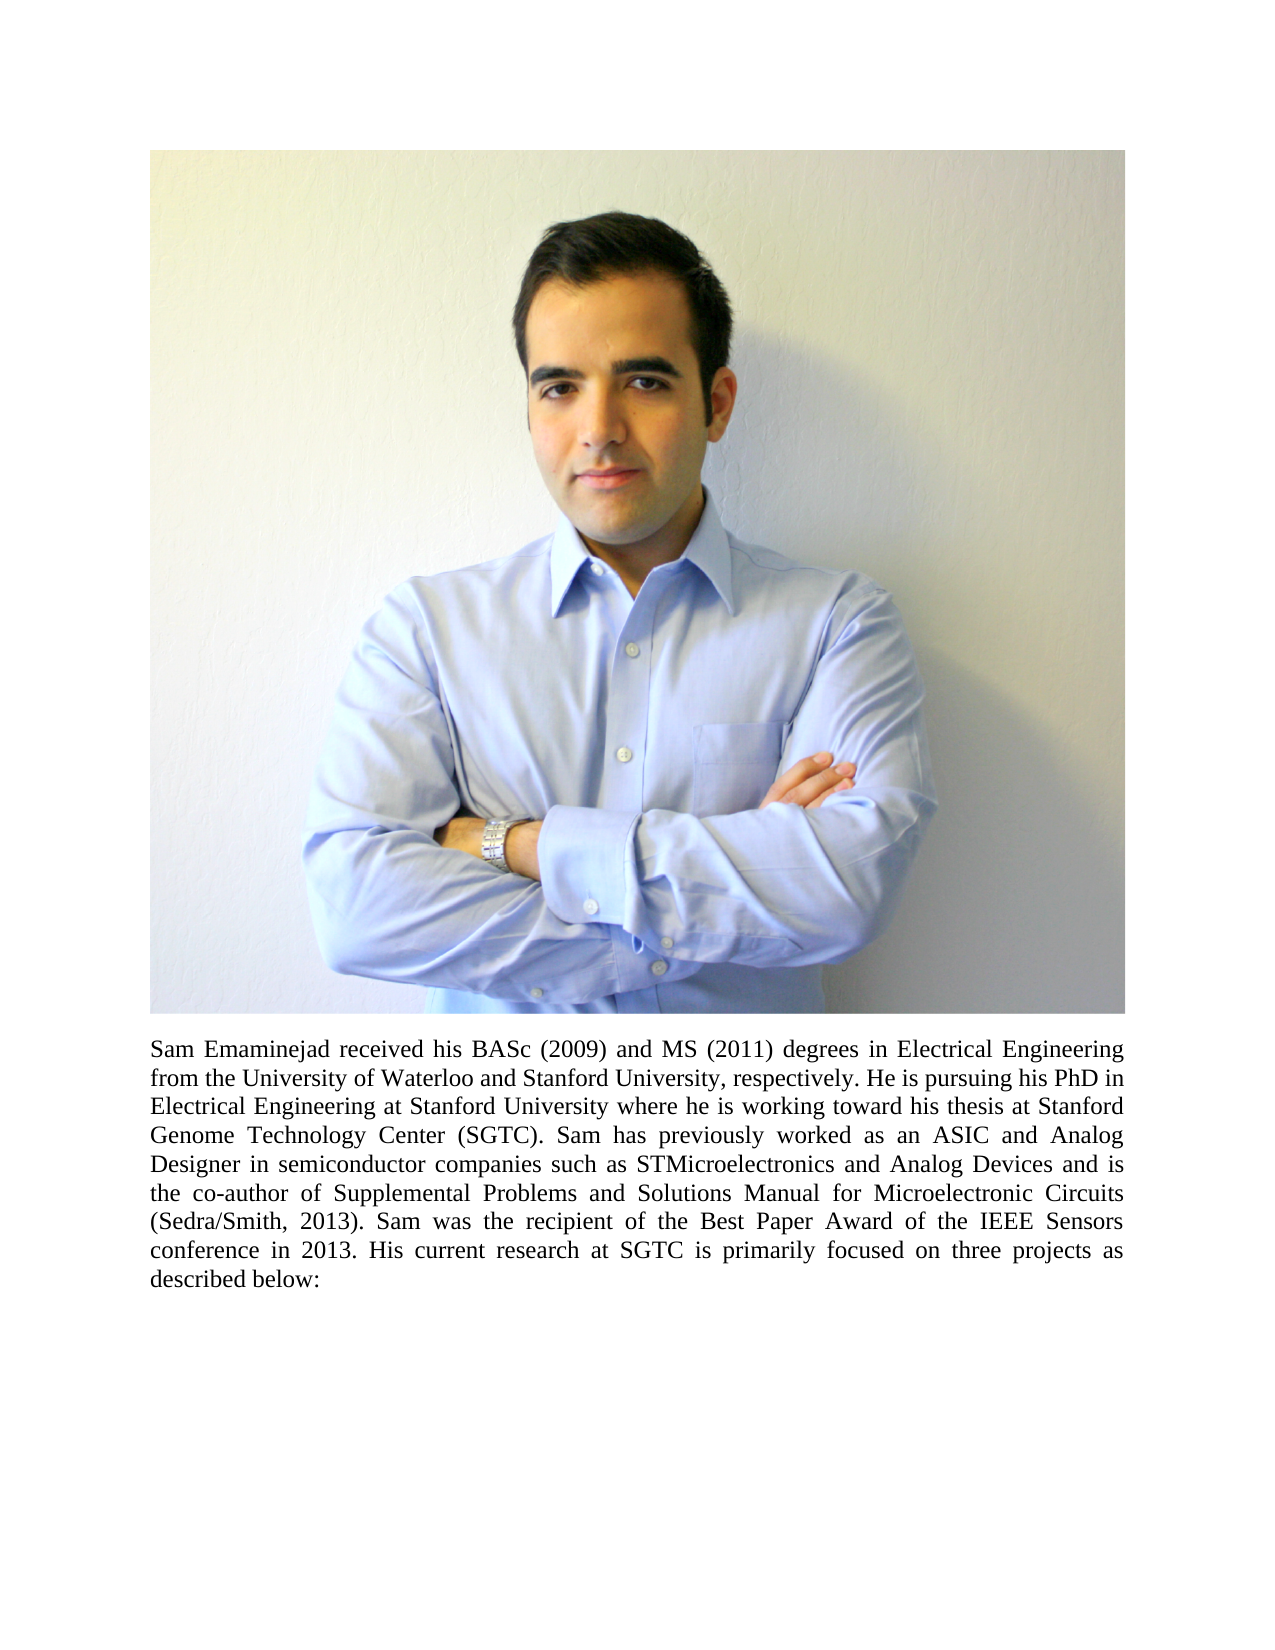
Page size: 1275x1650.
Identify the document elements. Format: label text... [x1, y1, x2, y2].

text Sam Emaminejad received his BASc (2009) and MS (2011) degrees in Electrical Engineering from the University of Waterloo and Stanford University, respectively. He is pursuing his PhD in Electrical Engineering at Stanford University where he is working toward his thesis at Stanford Genome Technology Center (SGTC). Sam has previously worked as an ASIC and Analog Designer in semiconductor companies such as STMicroelectronics and Analog Devices and is the co-author of Supplemental Problems and Solutions Manual for Microelectronic Circuits (Sedra/Smith, 2013). Sam was the recipient of the Best Paper Award of the IEEE Sensors conference in 2013. His current research at SGTC is primarily focused on three projects as described below: [150, 1034, 1125, 1293]
picture [150, 150, 1125, 1014]
